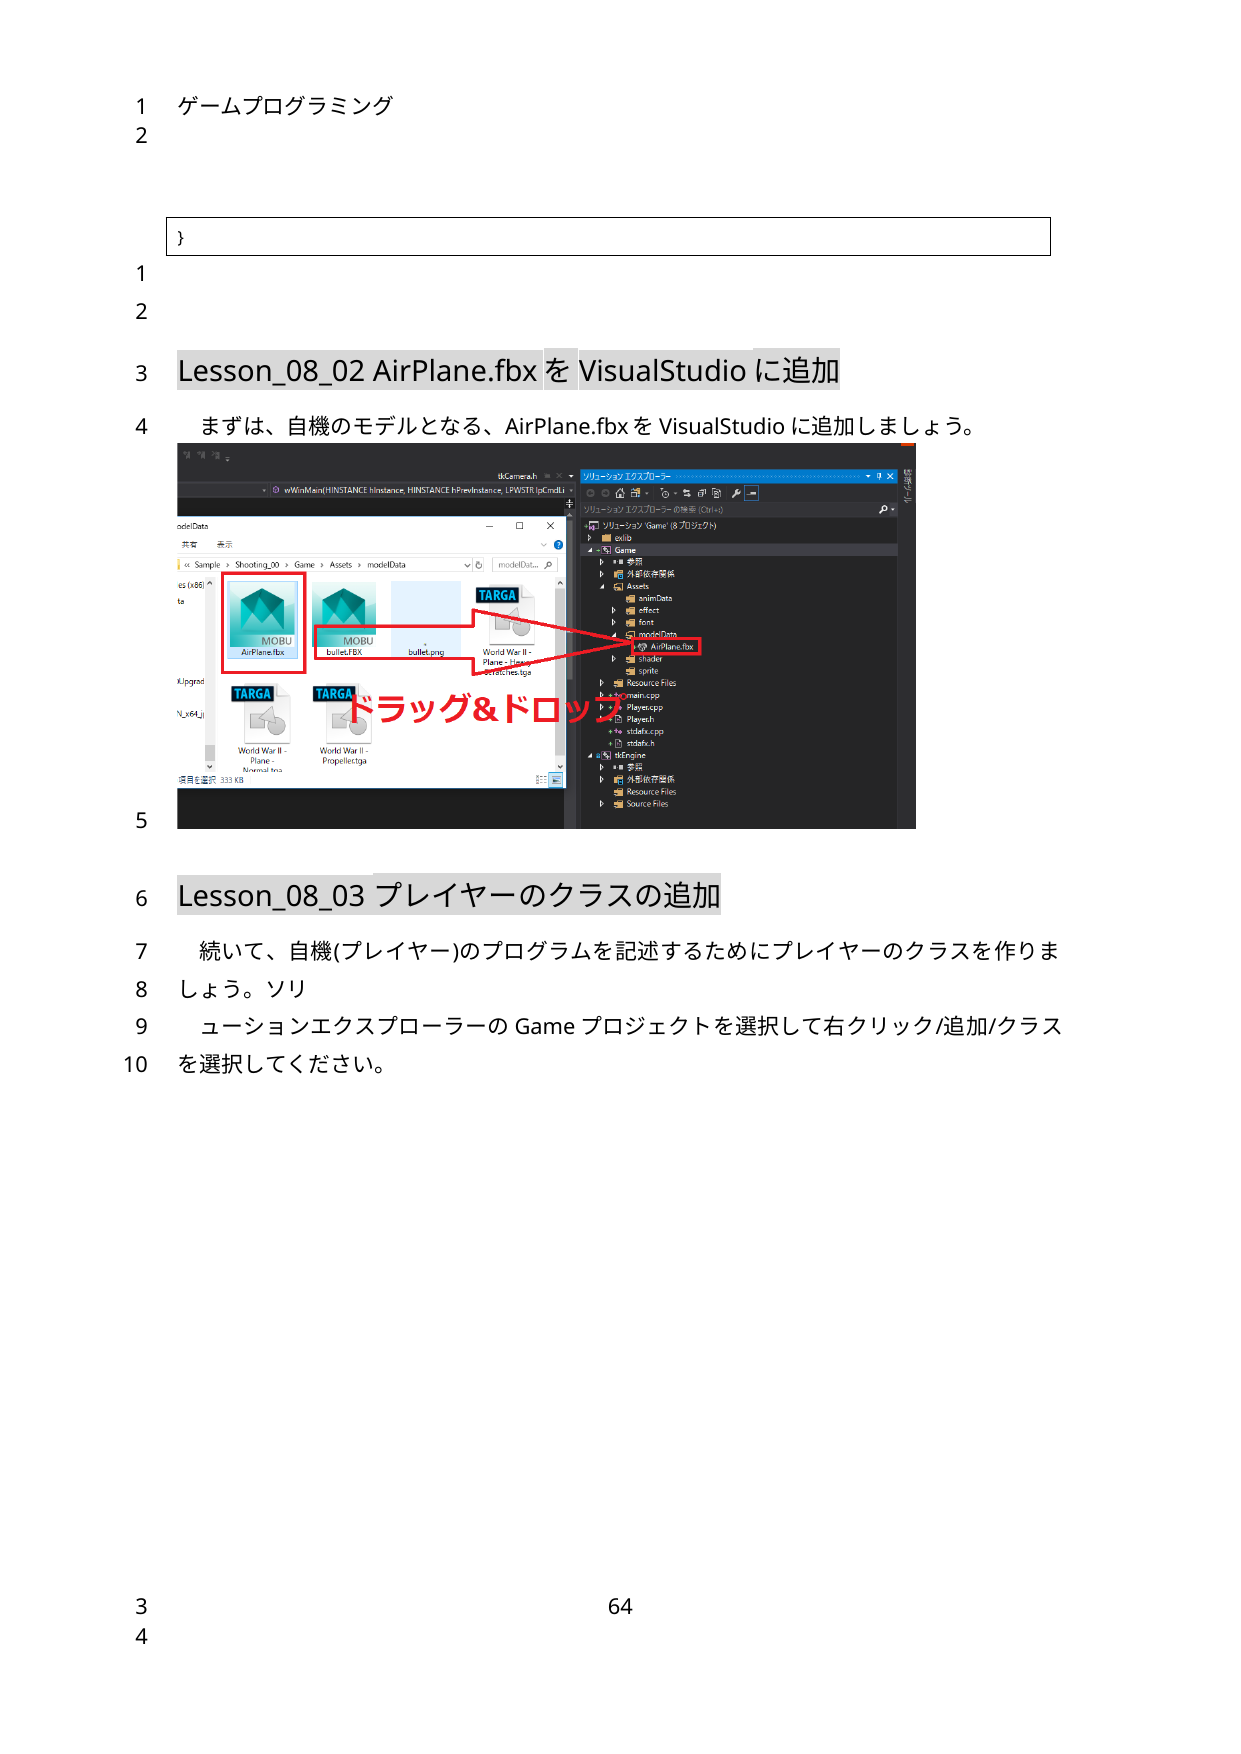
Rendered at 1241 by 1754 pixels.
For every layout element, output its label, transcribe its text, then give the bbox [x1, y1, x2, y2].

text まずは、自機のモデルとなる、AirPlane.fbxをVisualStudioに追加しましょう。 [177, 406, 1063, 444]
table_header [167, 218, 1050, 255]
text ューションエクスプローラーのGameプロジェクトを選択して右クリック/追加/クラスを選択してください。 [177, 1006, 1063, 1081]
text 続いて、自機(プレイヤー)のプログラムを記述するためにプレイヤーのクラスを作りましょう。ソリ [177, 931, 1063, 1006]
subtitle Lesson_08_03 プレイヤーのクラスの追加 [177, 856, 1063, 931]
picture [177, 443, 916, 829]
subtitle Lesson_08_02 AirPlane.fbxをVisualStudioに追加 [177, 331, 1063, 406]
